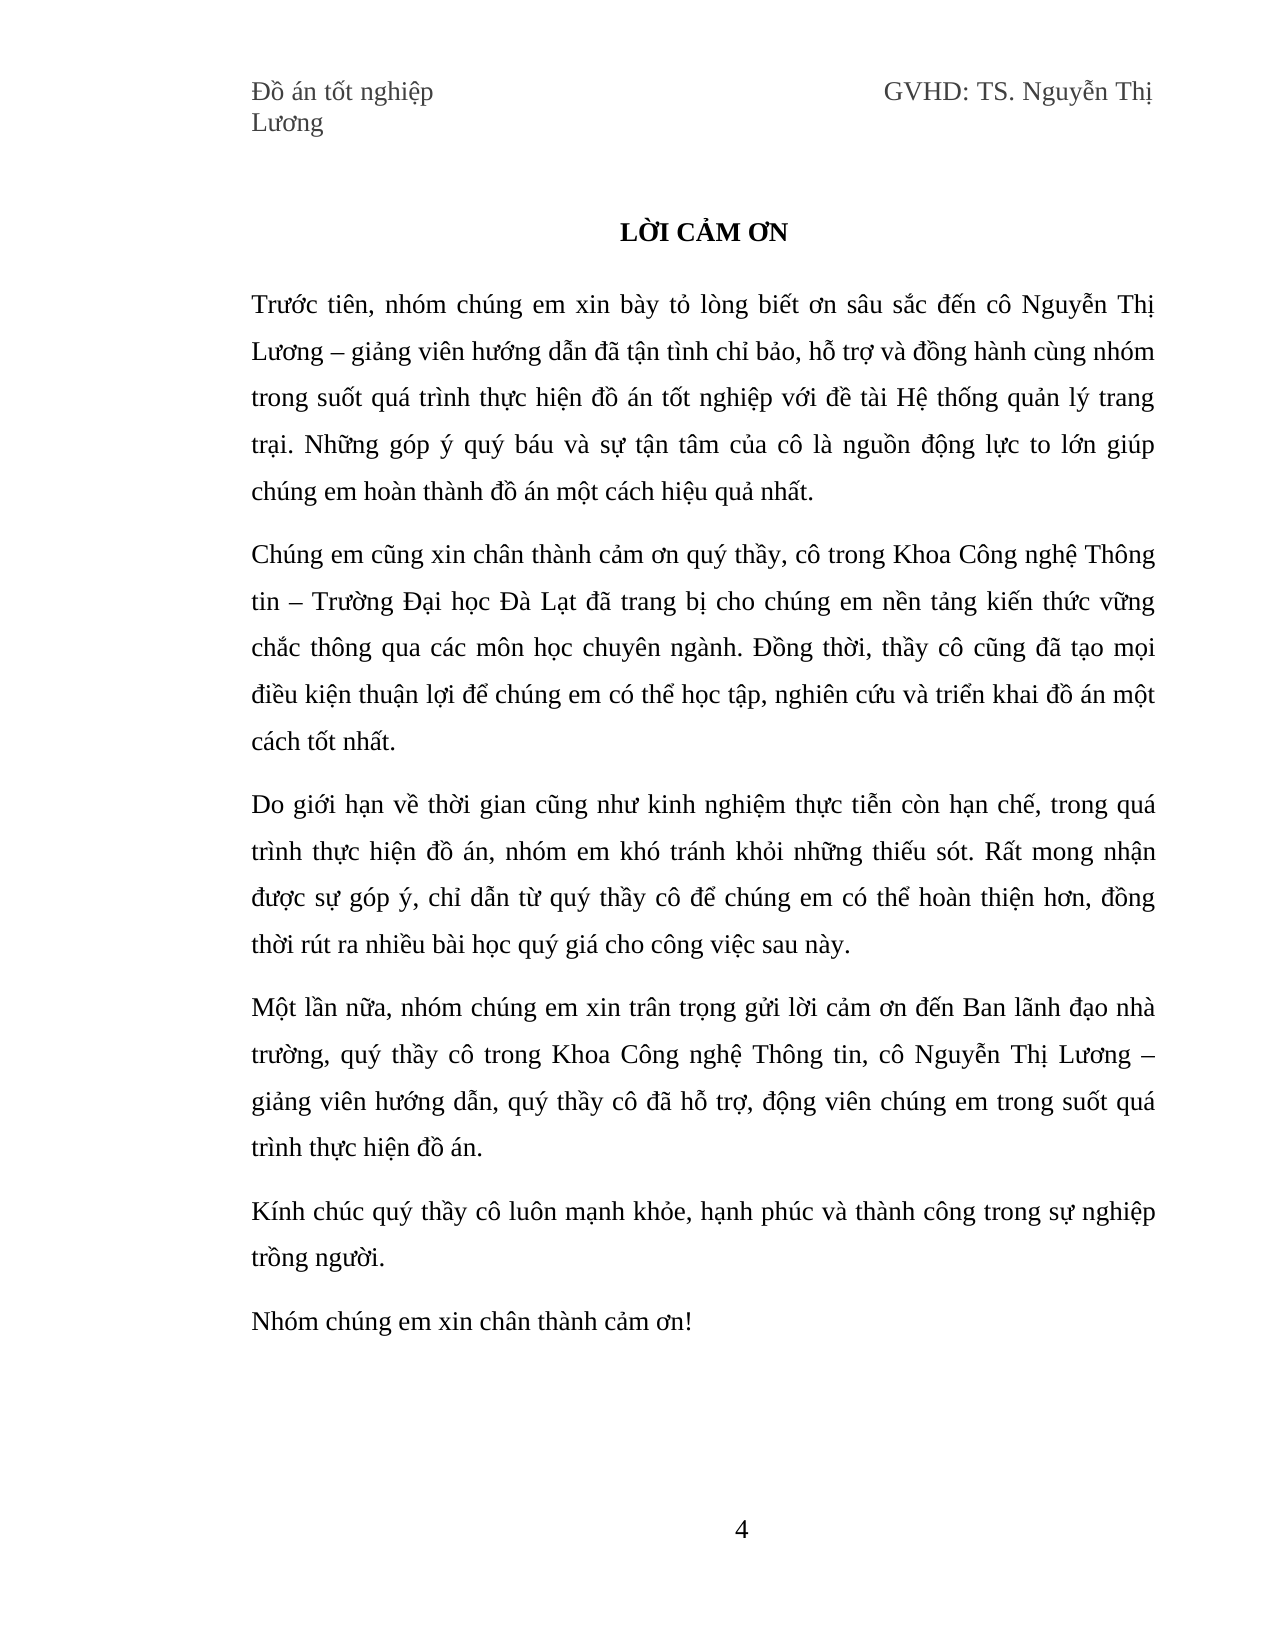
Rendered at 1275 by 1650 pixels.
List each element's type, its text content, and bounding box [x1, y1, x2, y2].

text Nhóm chúng em xin chân thành cảm ơn! [251, 1305, 1157, 1336]
text Kính chúc quý thầy cô luôn mạnh khỏe, hạnh phúc và thành công trong sự nghiệp trồng người. [251, 1195, 1157, 1273]
text Chúng em cũng xin chân thành cảm ơn quý thầy, cô trong Khoa Công nghệ Thông tin – Trường Đại học Đà Lạt đã trang bị cho chúng em nền tảng kiến thức vững chắc thông qua các môn học chuyên ngành. Đồng thời, thầy cô cũng đã tạo mọi điều kiện thuận lợi để chúng em có thể học tập, nghiên cứu và triển khai đồ án một cách tốt nhất. [251, 538, 1157, 756]
text Trước tiên, nhóm chúng em xin bày tỏ lòng biết ơn sâu sắc đến cô Nguyễn Thị Lương – giảng viên hướng dẫn đã tận tình chỉ bảo, hỗ trợ và đồng hành cùng nhóm trong suốt quá trình thực hiện đồ án tốt nghiệp với đề tài Hệ thống quản lý trang trại. Những góp ý quý báu và sự tận tâm của cô là nguồn động lực to lớn giúp chúng em hoàn thành đồ án một cách hiệu quả nhất. [251, 288, 1157, 506]
subtitle LỜI CẢM ƠN [251, 216, 1157, 248]
text Một lần nữa, nhóm chúng em xin trân trọng gửi lời cảm ơn đến Ban lãnh đạo nhà trường, quý thầy cô trong Khoa Công nghệ Thông tin, cô Nguyễn Thị Lương – giảng viên hướng dẫn, quý thầy cô đã hỗ trợ, động viên chúng em trong suốt quá trình thực hiện đồ án. [251, 991, 1157, 1163]
text Do giới hạn về thời gian cũng như kinh nghiệm thực tiễn còn hạn chế, trong quá trình thực hiện đồ án, nhóm em khó tránh khỏi những thiếu sót. Rất mong nhận được sự góp ý, chỉ dẫn từ quý thầy cô để chúng em có thể hoàn thiện hơn, đồng thời rút ra nhiều bài học quý giá cho công việc sau này. [251, 788, 1157, 959]
